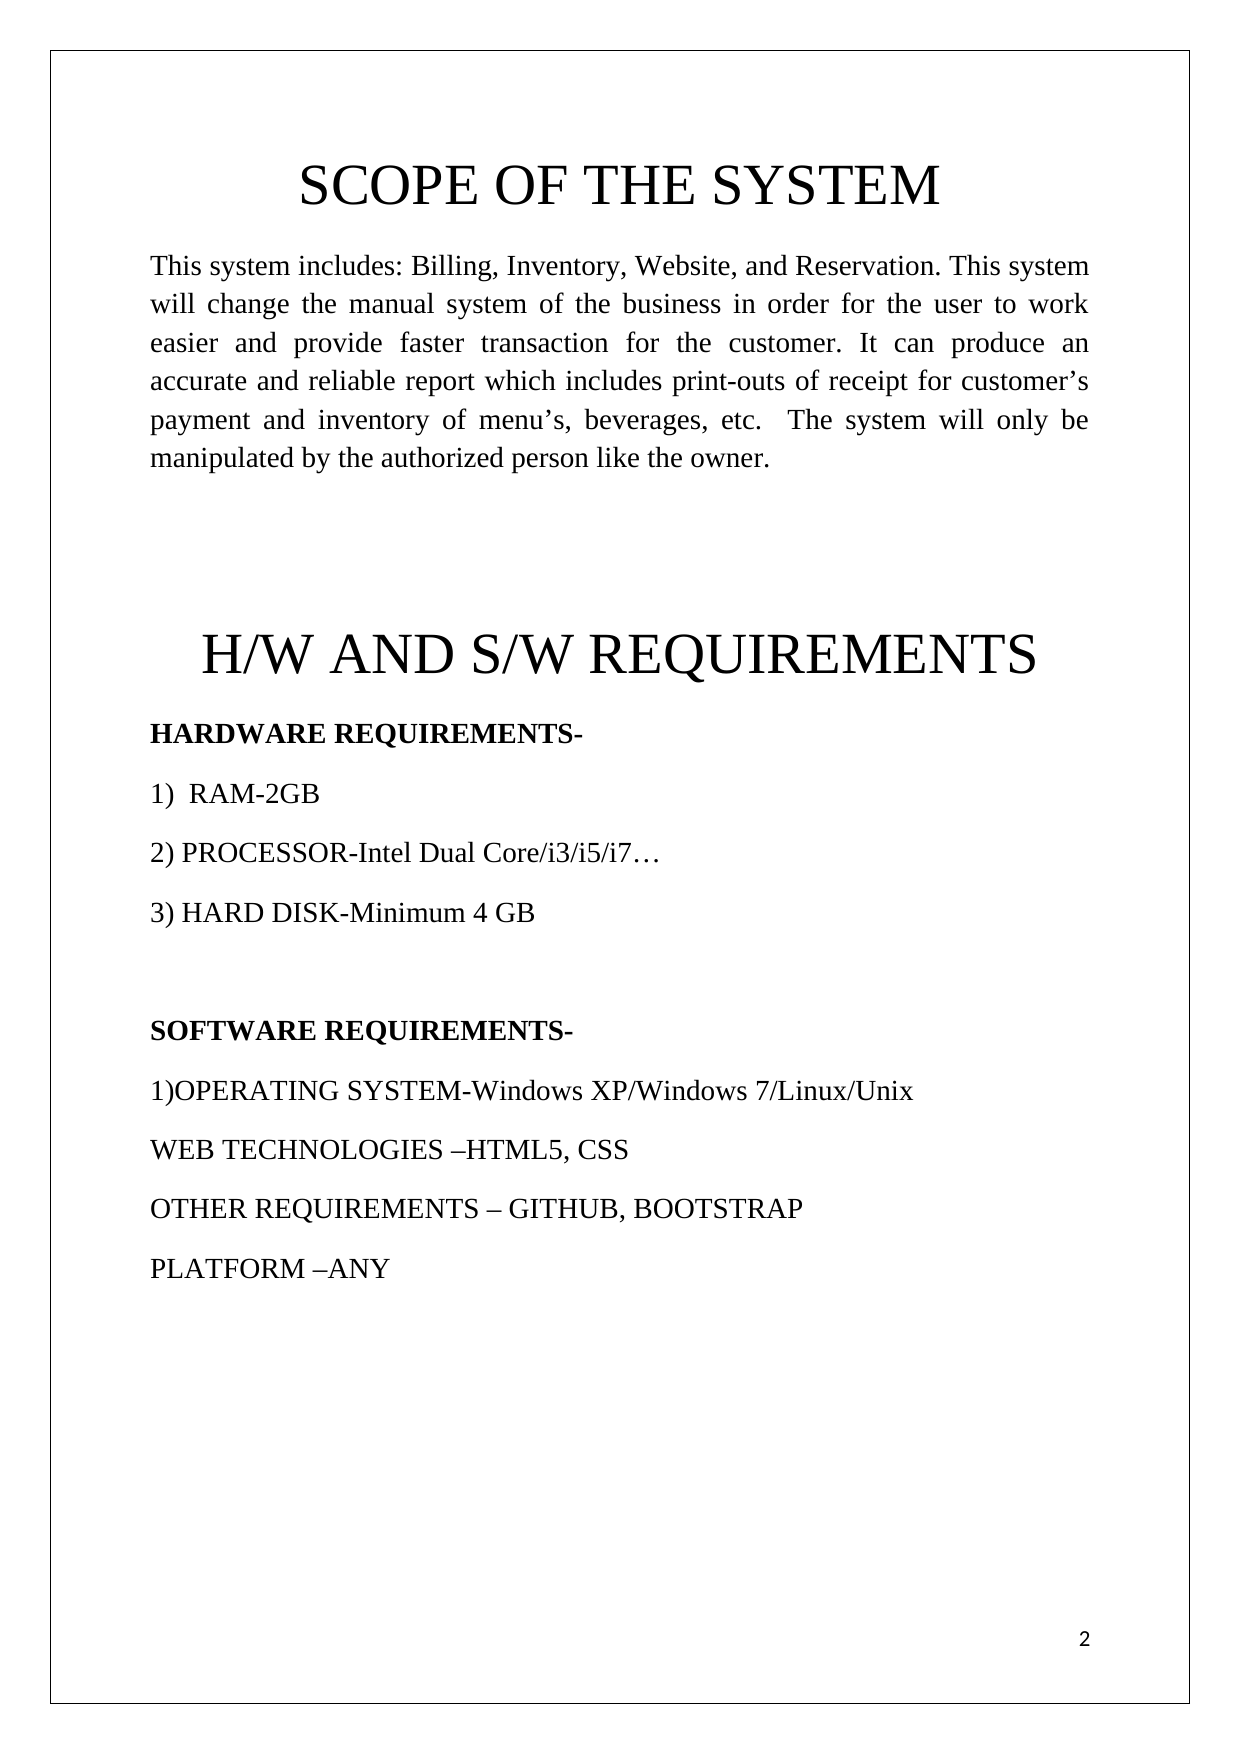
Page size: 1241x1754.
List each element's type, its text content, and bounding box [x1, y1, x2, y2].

text H/W AND S/W REQUIREMENTS [150, 619, 1090, 686]
text WEB TECHNOLOGIES –HTML5, CSS [150, 1132, 1090, 1166]
text PLATFORM –ANY [150, 1251, 1090, 1284]
text 2) PROCESSOR-Intel Dual Core/i3/i5/i7… [150, 835, 1090, 869]
text 1) RAM-2GB [150, 776, 1090, 809]
text SOFTWARE REQUIREMENTS- [150, 1013, 1090, 1047]
text 1)OPERATING SYSTEM-Windows XP/Windows 7/Linux/Unix [150, 1073, 1090, 1106]
text 3) HARD DISK-Minimum 4 GB [150, 895, 1090, 928]
text HARDWARE REQUIREMENTS- [150, 717, 1090, 750]
text SCOPE OF THE SYSTEM [150, 150, 1090, 217]
text This system includes: Billing, Inventory, Website, and Reservation. This system will change the manual system of the business in order for the user to work easier and provide faster transaction for the customer. It can produce an accurate and reliable report which includes print-outs of receipt for customer’s payment and inventory of menu’s, beverages, etc. The system will only be manipulated by the authorized person like the owner. [150, 248, 1090, 474]
text OTHER REQUIREMENTS – GITHUB, BOOTSTRAP [150, 1192, 1090, 1225]
